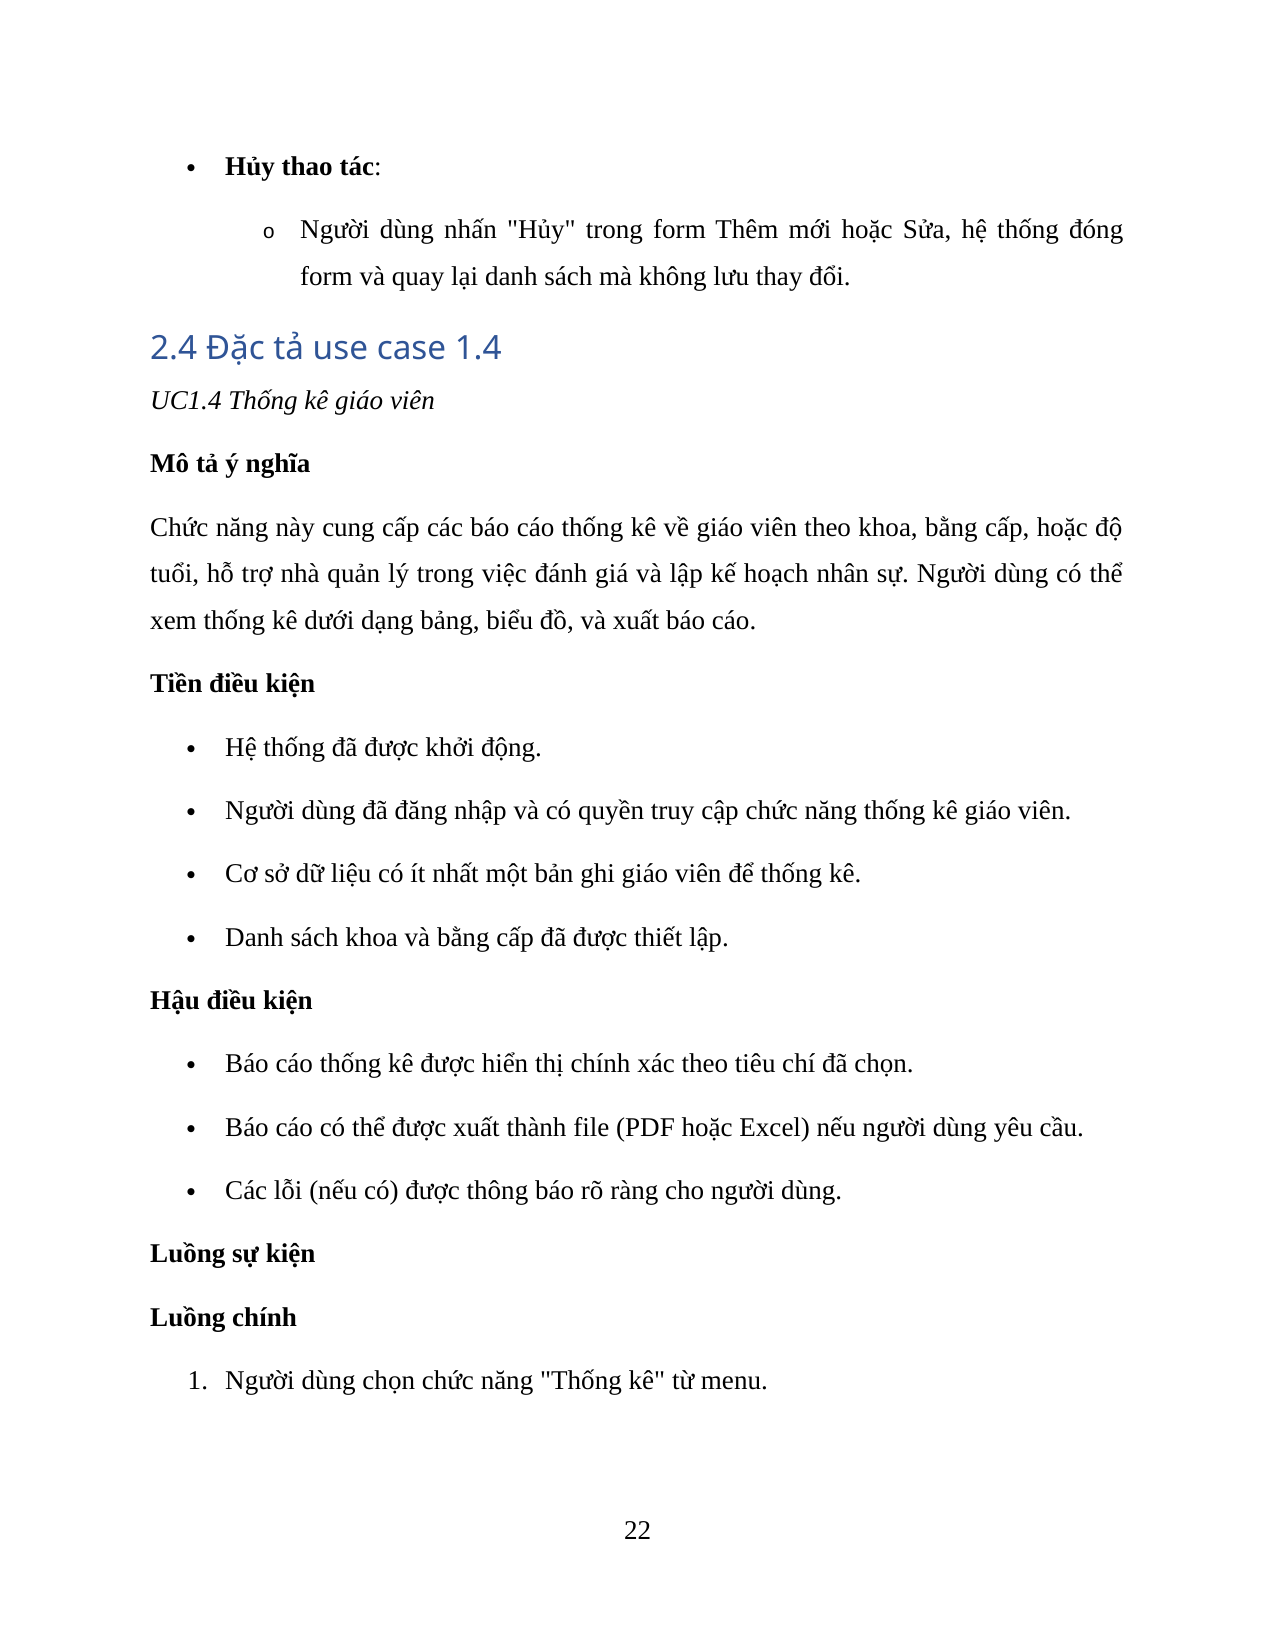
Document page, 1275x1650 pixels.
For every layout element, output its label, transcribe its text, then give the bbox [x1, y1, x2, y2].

list Cơ sở dữ liệu có ít nhất một bản ghi giáo viên để thống kê. [187, 858, 1125, 889]
list Báo cáo thống kê được hiển thị chính xác theo tiêu chí đã chọn. [187, 1048, 1125, 1079]
text Luồng sự kiện [150, 1238, 1125, 1269]
list Người dùng đã đăng nhập và có quyền truy cập chức năng thống kê giáo viên. [187, 794, 1125, 825]
list Các lỗi (nếu có) được thông báo rõ ràng cho người dùng. [187, 1174, 1125, 1205]
subtitle 2.4 Đặc tả use case 1.4 [150, 324, 1125, 369]
list Hệ thống đã được khởi động. [187, 731, 1125, 762]
list Báo cáo có thể được xuất thành file (PDF hoặc Excel) nếu người dùng yêu cầu. [187, 1111, 1125, 1142]
text UC1.4 Thống kê giáo viên [150, 384, 1125, 415]
list Danh sách khoa và bằng cấp đã được thiết lập. [187, 921, 1125, 952]
text Mô tả ý nghĩa [150, 448, 1125, 479]
list Người dùng nhấn "Hủy" trong form Thêm mới hoặc Sửa, hệ thống đóng form và quay lại danh sách mà không lưu thay đổi. [262, 213, 1125, 292]
text Chức năng này cung cấp các báo cáo thống kê về giáo viên theo khoa, bằng cấp, hoặc độ tuổi, hỗ trợ nhà quản lý trong việc đánh giá và lập kế hoạch nhân sự. Người dùng có thể xem thống kê dưới dạng bảng, biểu đồ, và xuất báo cáo. [150, 511, 1125, 635]
text Tiền điều kiện [150, 668, 1125, 699]
text Hậu điều kiện [150, 984, 1125, 1015]
list Hủy thao tác: [187, 150, 1125, 181]
text Luồng chính [150, 1301, 1125, 1332]
list Người dùng chọn chức năng "Thống kê" từ menu. [187, 1364, 1125, 1395]
